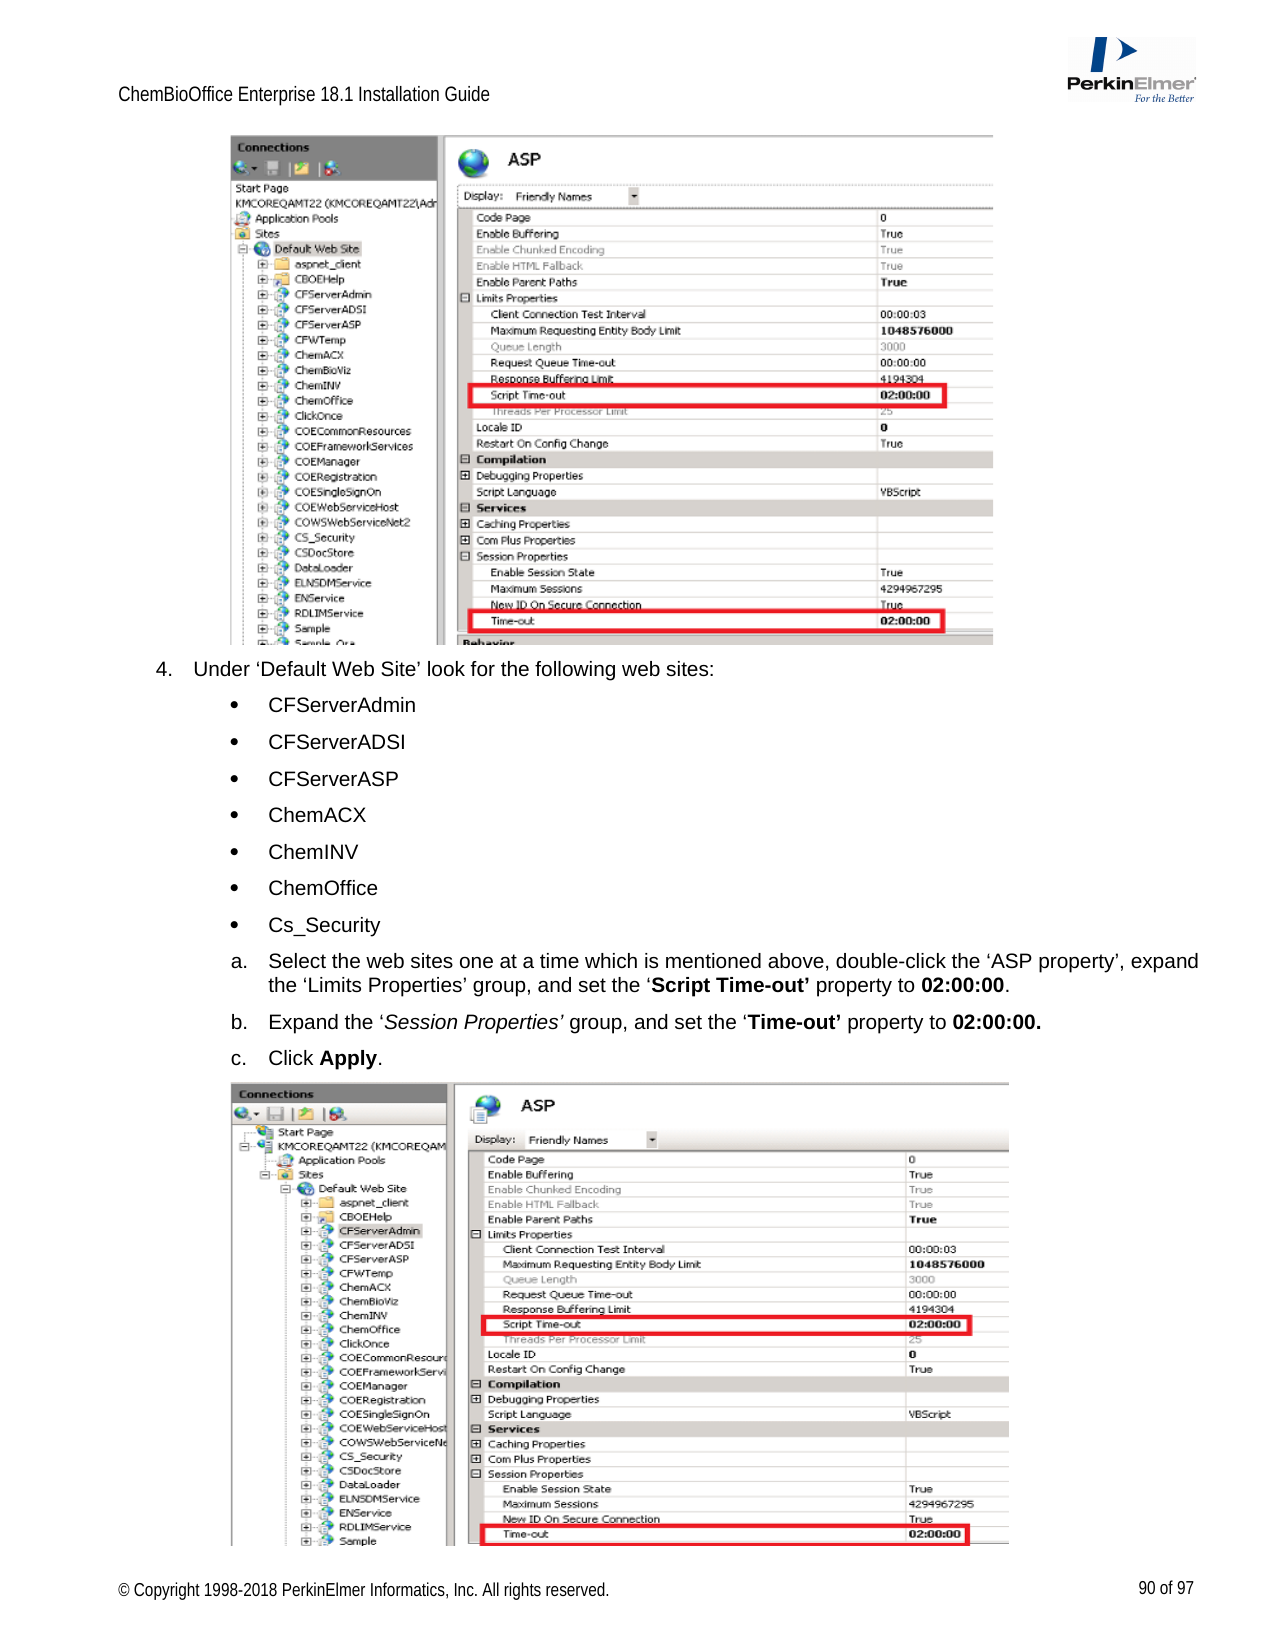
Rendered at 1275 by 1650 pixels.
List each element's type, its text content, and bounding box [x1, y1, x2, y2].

list Select the web sites one at a time which is mentioned above, double-click the ‘ASP property’, expand the ‘Limits Properties’ group, and set the ‘Script Time-out’ property to 02:00:00. [231, 949, 1204, 997]
list Cs_Security [231, 913, 1204, 937]
picture [1067, 37, 1197, 102]
list ChemOffice [231, 876, 1204, 900]
list Click Apply. [231, 1046, 1204, 1070]
list CFServerASP [231, 766, 1204, 791]
list ChemINV [231, 839, 1204, 864]
list CFServerADSI [231, 730, 1204, 754]
picture [230, 135, 994, 645]
list CFServerAdmin [231, 693, 1204, 717]
list Expand the ‘Session Properties’ group, and set the ‘Time-out’ property to 02:00:00. [231, 1010, 1204, 1034]
picture [230, 1082, 1009, 1546]
list ChemACX [231, 803, 1204, 827]
list Under ‘Default Web Site’ look for the following web sites: [156, 657, 1204, 681]
